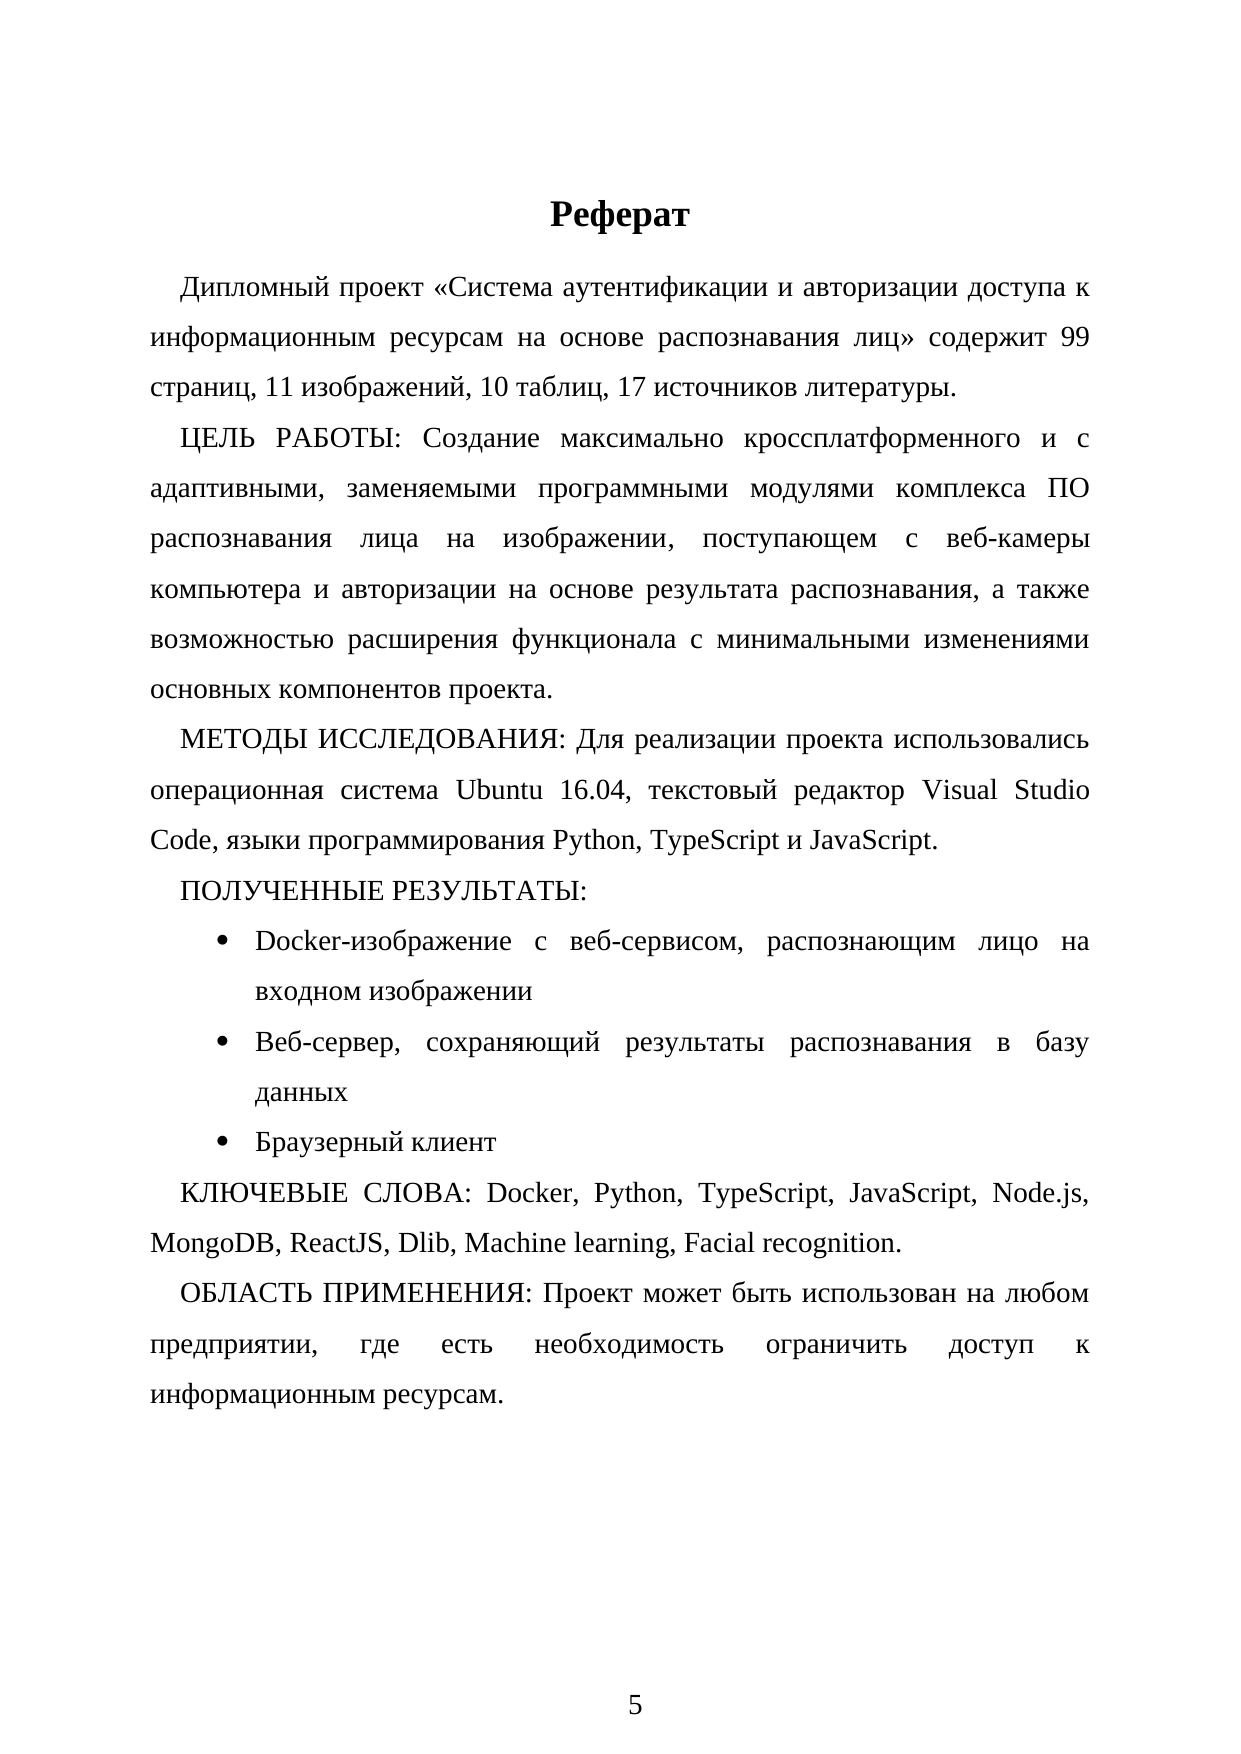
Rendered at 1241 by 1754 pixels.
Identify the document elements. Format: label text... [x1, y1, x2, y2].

list Веб-сервер, сохраняющий результаты распознавания в базу данных [217, 1024, 1090, 1108]
list Docker-изображение с веб-сервисом, распознающим лицо на входном изображении [217, 923, 1090, 1007]
text КЛЮЧЕВЫЕ СЛОВА: Docker, Python, TypeScript, JavaScript, Node.js, MongoDB, ReactJS, Dlib, Machine learning, Facial recognition. [150, 1175, 1090, 1259]
subtitle Реферат [150, 192, 1090, 235]
text Дипломный проект «Система аутентификации и авторизации доступа к информационным ресурсам на основе распознавания лиц» содержит 99 страниц, 11 изображений, 10 таблиц, 17 источников литературы. [150, 269, 1090, 403]
text МЕТОДЫ ИССЛЕДОВАНИЯ: Для реализации проекта использовались операционная система Ubuntu 16.04, текстовый редактор Visual Studio Code, языки программирования Python, TypeScript и JavaScript. [150, 722, 1090, 856]
list Браузерный клиент [217, 1124, 1090, 1158]
text ОБЛАСТЬ ПРИМЕНЕНИЯ: Проект может быть использован на любом предприятии, где есть необходимость ограничить доступ к информационным ресурсам. [150, 1275, 1090, 1409]
text ПОЛУЧЕННЫЕ РЕЗУЛЬТАТЫ: [150, 873, 1090, 906]
text ЦЕЛЬ РАБОТЫ: Создание максимально кроссплатформенного и с адаптивными, заменяемыми программными модулями комплекса ПО распознавания лица на изображении, поступающем с веб-камеры компьютера и авторизации на основе результата распознавания, а также возможностью расширения функционала с минимальными изменениями основных компонентов проекта. [150, 420, 1090, 705]
